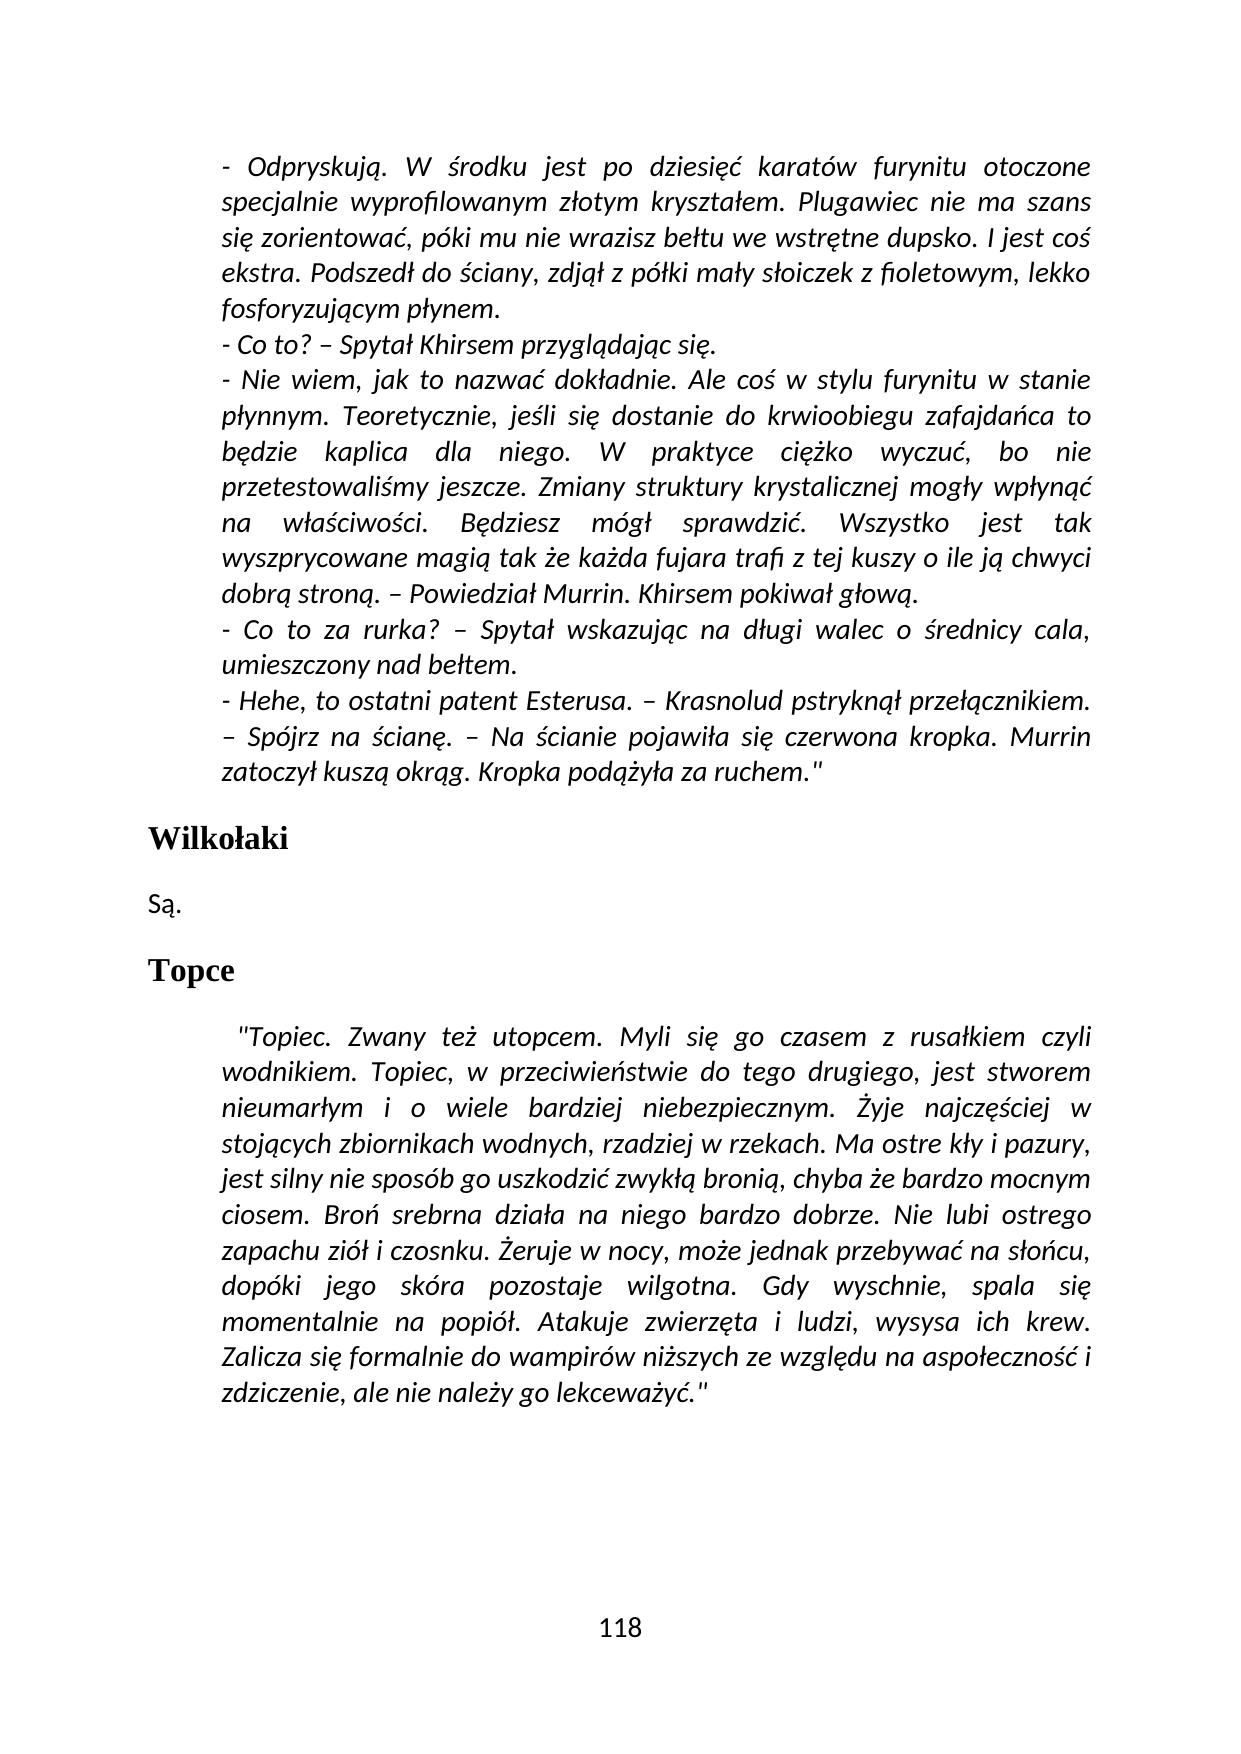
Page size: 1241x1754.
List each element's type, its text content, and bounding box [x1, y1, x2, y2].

text - Odpryskują. W środku jest po dziesięć karatów furynitu otoczone specjalnie wyprofilowanym złotym kryształem. Plugawiec nie ma szans się zorientować, póki mu nie wrazisz bełtu we wstrętne dupsko. I jest coś ekstra. Podszedł do ściany, zdjął z półki mały słoiczek z fioletowym, lekko fosforyzującym płynem. [221, 148, 1093, 326]
text - Co to? – Spytał Khirsem przyglądając się. [221, 326, 1093, 361]
text Są. [148, 886, 1093, 921]
subtitle Topce [148, 950, 1093, 989]
text - Hehe, to ostatni patent Esterusa. – Krasnolud pstryknął przełącznikiem. – Spójrz na ścianę. – Na ścianie pojawiła się czerwona kropka. Murrin zatoczył kuszą okrąg. Kropka podążyła za ruchem." [221, 682, 1093, 789]
text - Co to za rurka? – Spytał wskazując na długi walec o średnicy cala, umieszczony nad bełtem. [221, 611, 1093, 682]
text "Topiec. Zwany też utopcem. Myli się go czasem z rusałkiem czyli wodnikiem. Topiec, w przeciwieństwie do tego drugiego, jest stworem nieumarłym i o wiele bardziej niebezpiecznym. Żyje najczęściej w stojących zbiornikach wodnych, rzadziej w rzekach. Ma ostre kły i pazury, jest silny nie sposób go uszkodzić zwykłą bronią, chyba że bardzo mocnym ciosem. Broń srebrna działa na niego bardzo dobrze. Nie lubi ostrego zapachu ziół i czosnku. Żeruje w nocy, może jednak przebywać na słońcu, dopóki jego skóra pozostaje wilgotna. Gdy wyschnie, spala się momentalnie na popiół. Atakuje zwierzęta i ludzi, wysysa ich krew. Zalicza się formalnie do wampirów niższych ze względu na aspołeczność i zdziczenie, ale nie należy go lekceważyć." [221, 1018, 1093, 1410]
subtitle Wilkołaki [148, 818, 1093, 856]
text - Nie wiem, jak to nazwać dokładnie. Ale coś w stylu furynitu w stanie płynnym. Teoretycznie, jeśli się dostanie do krwioobiegu zafajdańca to będzie kaplica dla niego. W praktyce ciężko wyczuć, bo nie przetestowaliśmy jeszcze. Zmiany struktury krystalicznej mogły wpłynąć na właściwości. Będziesz mógł sprawdzić. Wszystko jest tak wyszprycowane magią tak że każda fujara trafi z tej kuszy o ile ją chwyci dobrą stroną. – Powiedział Murrin. Khirsem pokiwał głową. [221, 361, 1093, 611]
